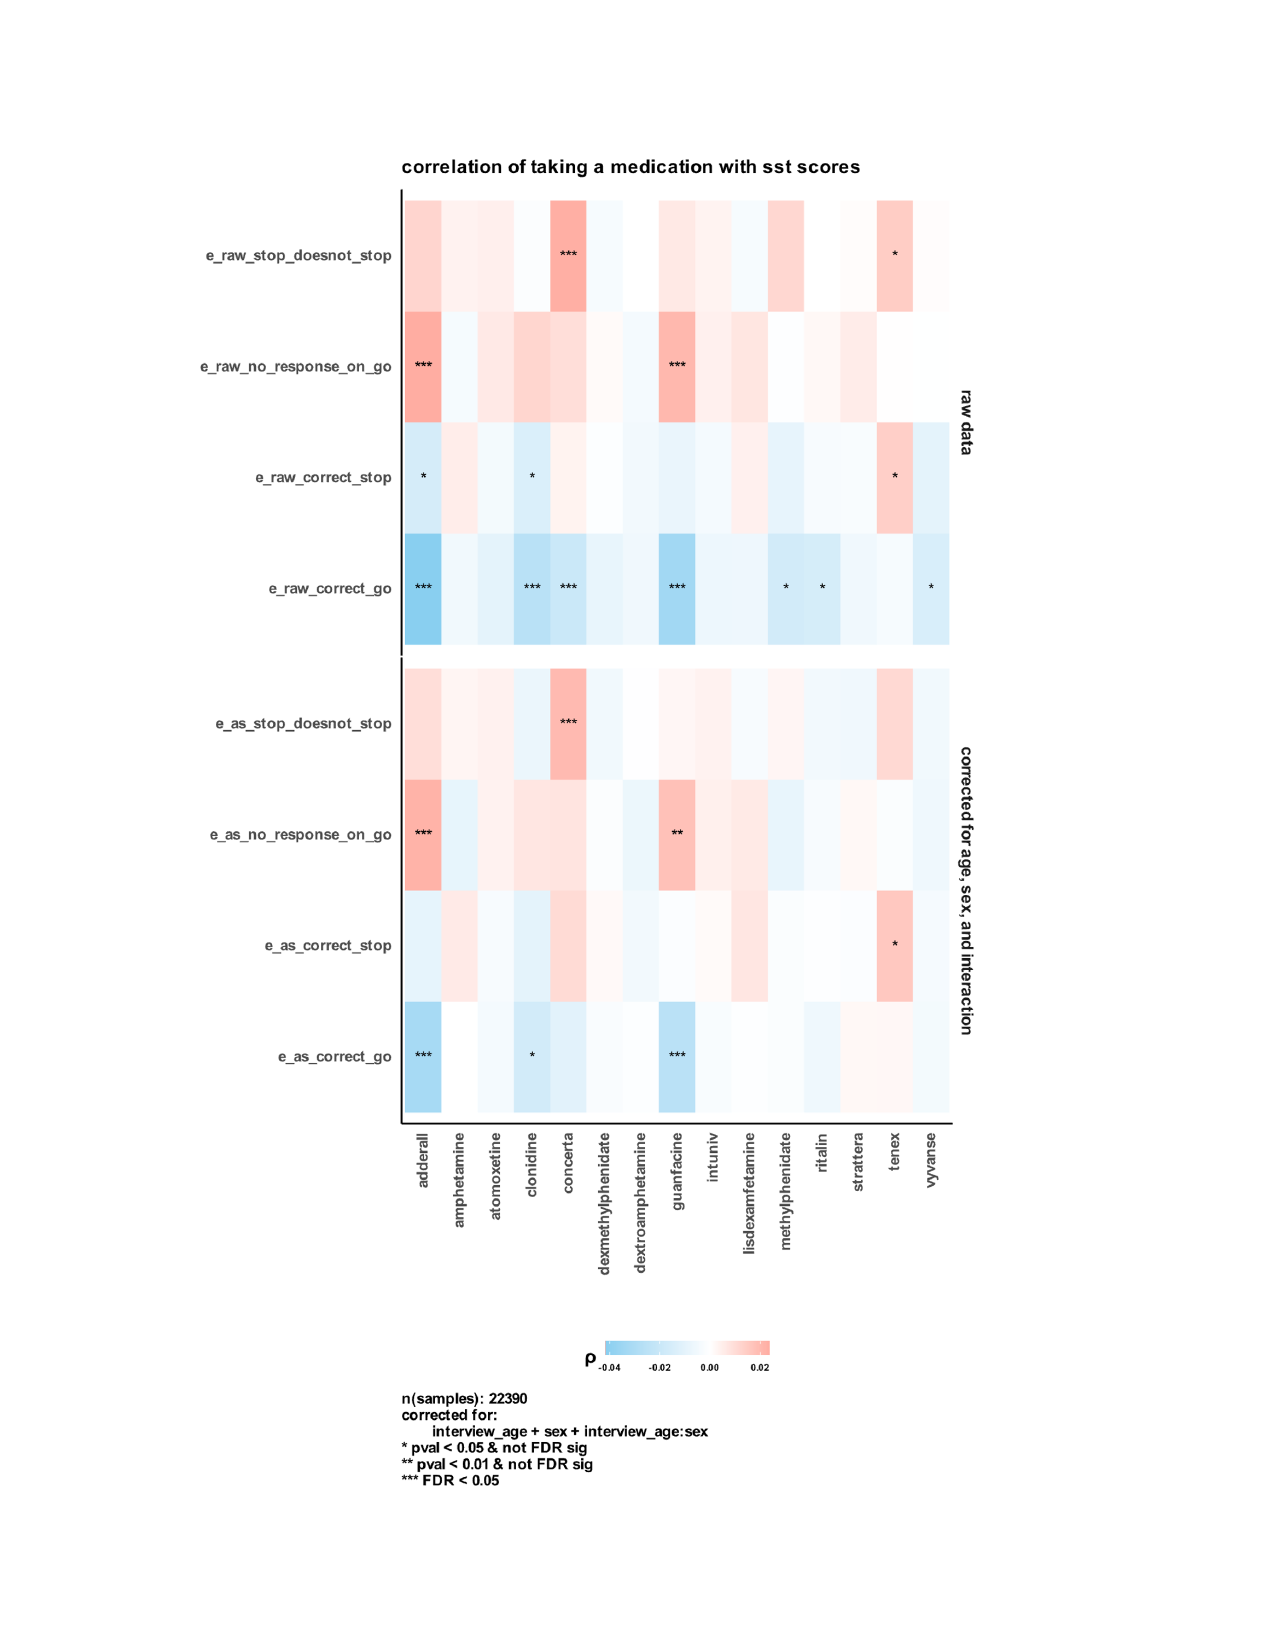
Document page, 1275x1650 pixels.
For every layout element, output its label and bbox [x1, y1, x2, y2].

picture [150, 150, 993, 1500]
